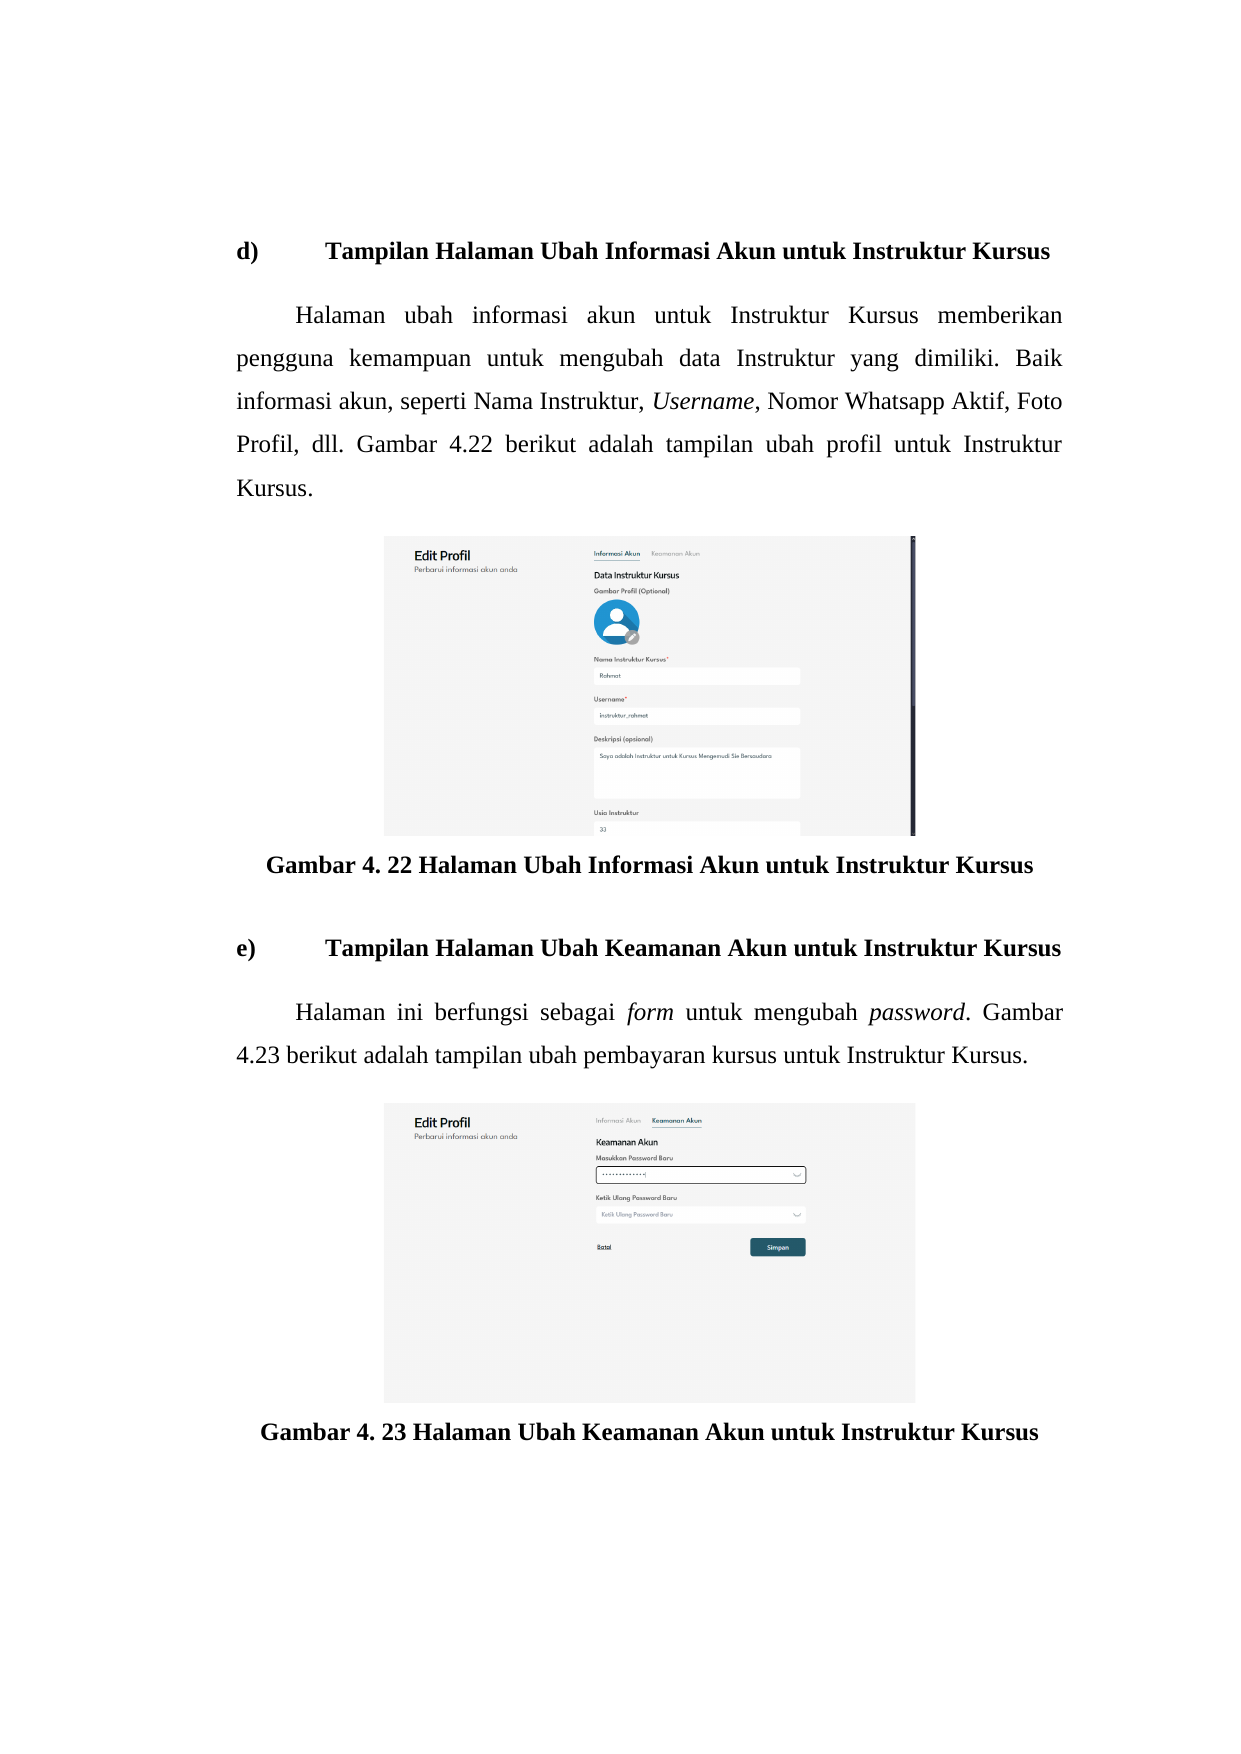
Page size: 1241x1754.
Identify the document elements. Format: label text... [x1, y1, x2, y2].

subtitle Tampilan Halaman Ubah Informasi Akun untuk Instruktur Kursus [236, 236, 1063, 265]
subtitle Tampilan Halaman Ubah Keamanan Akun untuk Instruktur Kursus [236, 933, 1063, 962]
picture [383, 1103, 916, 1403]
text Halaman ubah informasi akun untuk Instruktur Kursus memberikan pengguna kemampuan untuk mengubah data Instruktur yang dimiliki. Baik informasi akun, seperti Nama Instruktur, Username, Nomor Whatsapp Aktif, Foto Profil, dll. Gambar 4.22 berikut adalah tampilan ubah profil untuk Instruktur Kursus. [236, 300, 1063, 501]
text Halaman ini berfungsi sebagai form untuk mengubah password. Gambar 4.23 berikut adalah tampilan ubah pembayaran kursus untuk Instruktur Kursus. [236, 997, 1063, 1069]
picture [383, 536, 916, 836]
text Gambar 4. Halaman Ubah Keamanan Akun untuk Instruktur Kursus [236, 1417, 1063, 1446]
text Gambar 4. Halaman Ubah Informasi Akun untuk Instruktur Kursus [236, 850, 1063, 878]
